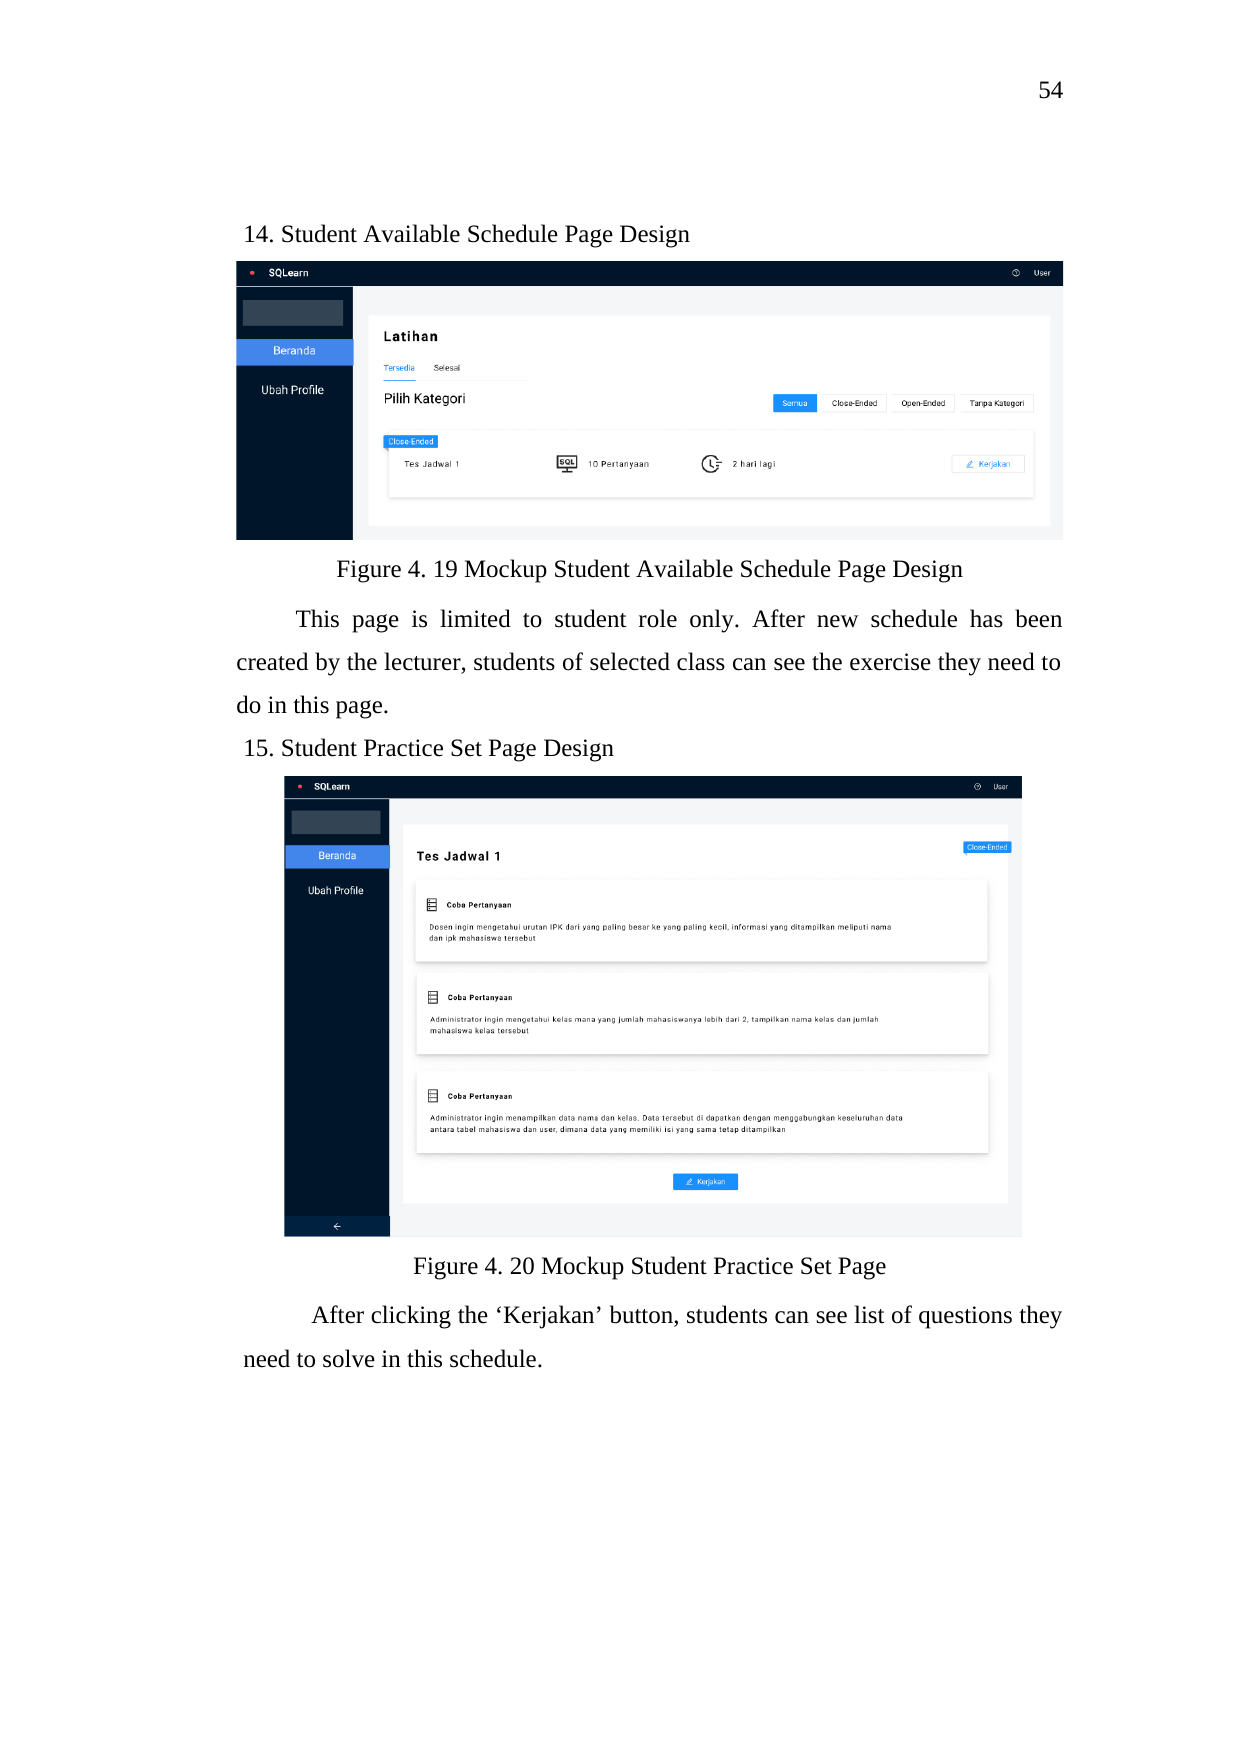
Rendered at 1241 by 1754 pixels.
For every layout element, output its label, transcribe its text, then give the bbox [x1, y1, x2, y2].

picture [284, 776, 1022, 1237]
picture [236, 261, 1064, 540]
text This page is limited to student role only. After new schedule has been created by the lecturer, students of selected class can see the exercise they need to do in this page. [236, 604, 1063, 719]
text After clicking the ‘Kerjakan’ button, students can see list of questions they need to solve in this schedule. [243, 1301, 1063, 1372]
list Student Available Schedule Page Design [243, 219, 1063, 247]
list Student Practice Set Page Design [243, 733, 1063, 762]
